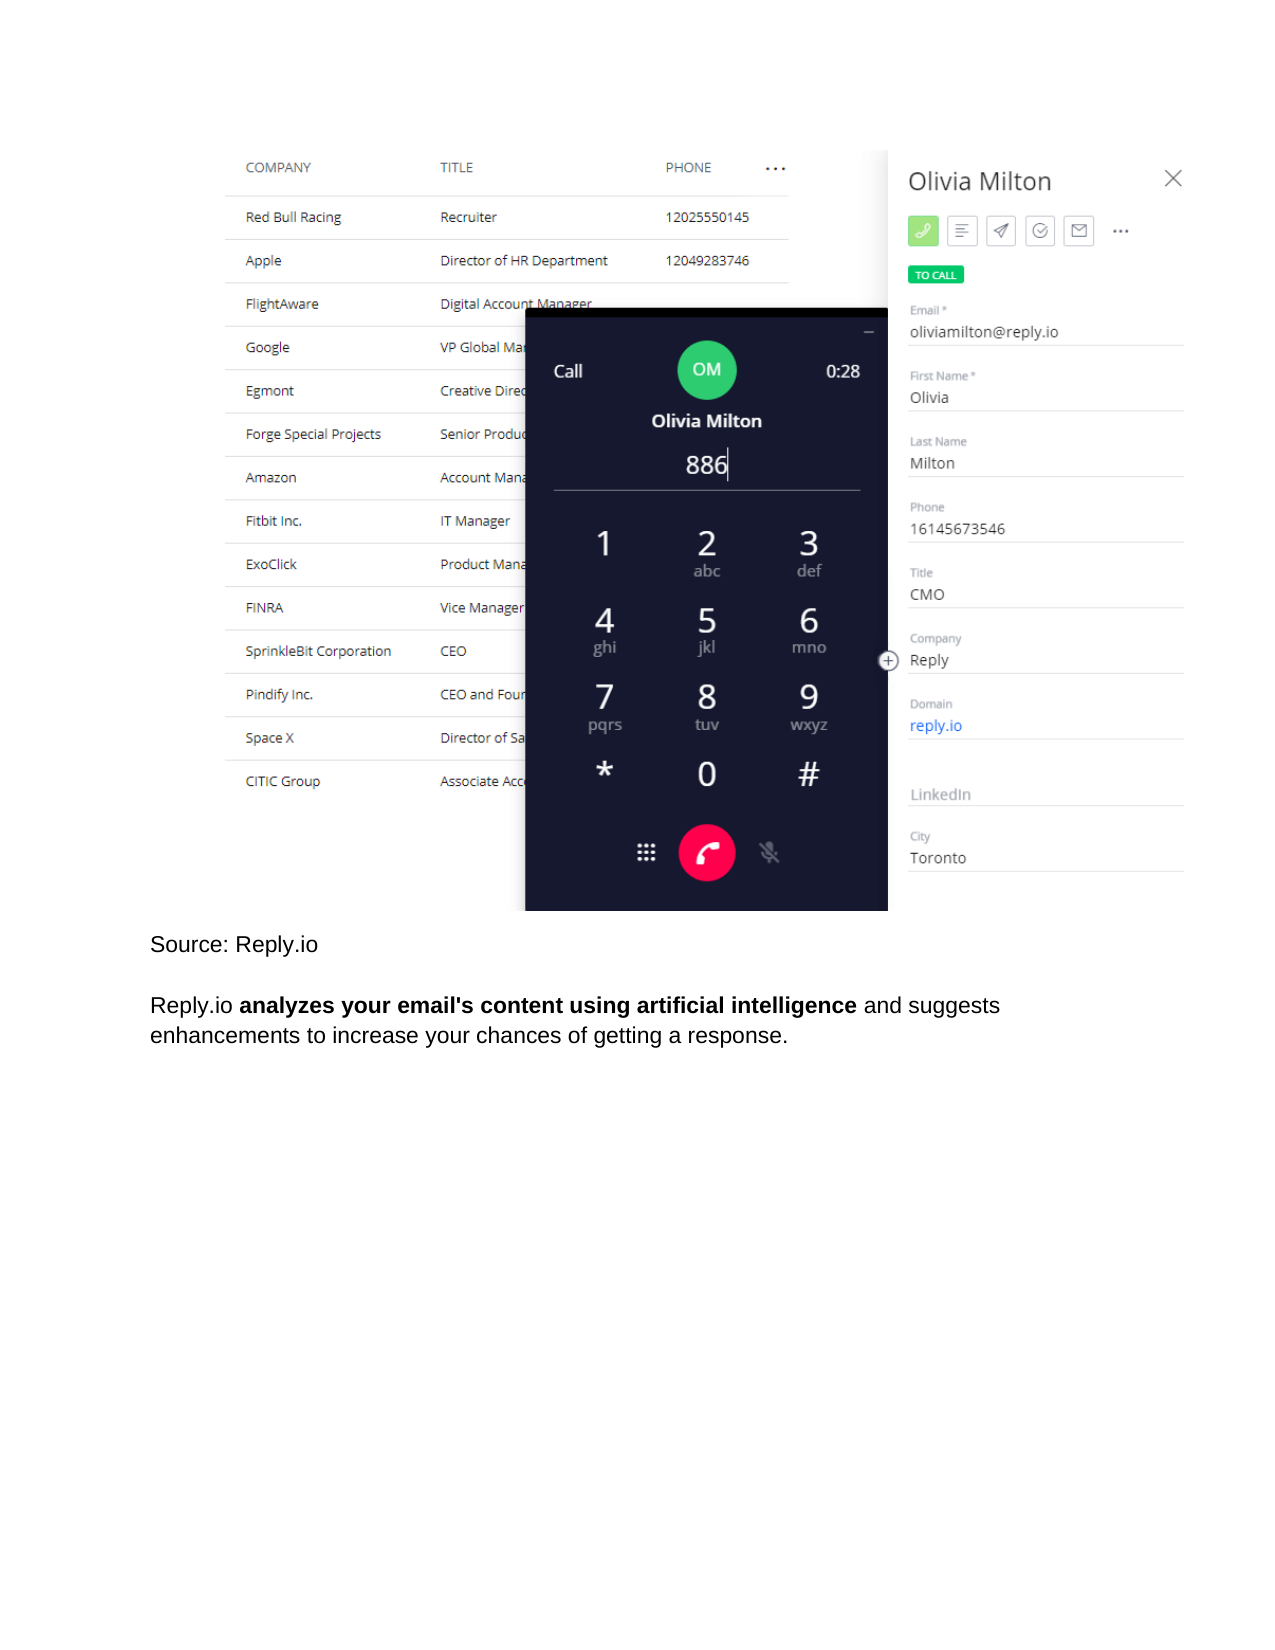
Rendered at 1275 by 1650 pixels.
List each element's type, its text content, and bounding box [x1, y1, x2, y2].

text Reply.io analyzes your email's content using artificial intelligence and suggests enhancements to increase your chances of getting a response. [150, 992, 1125, 1048]
picture [225, 150, 1200, 911]
text Source: Reply.io [150, 931, 1125, 958]
